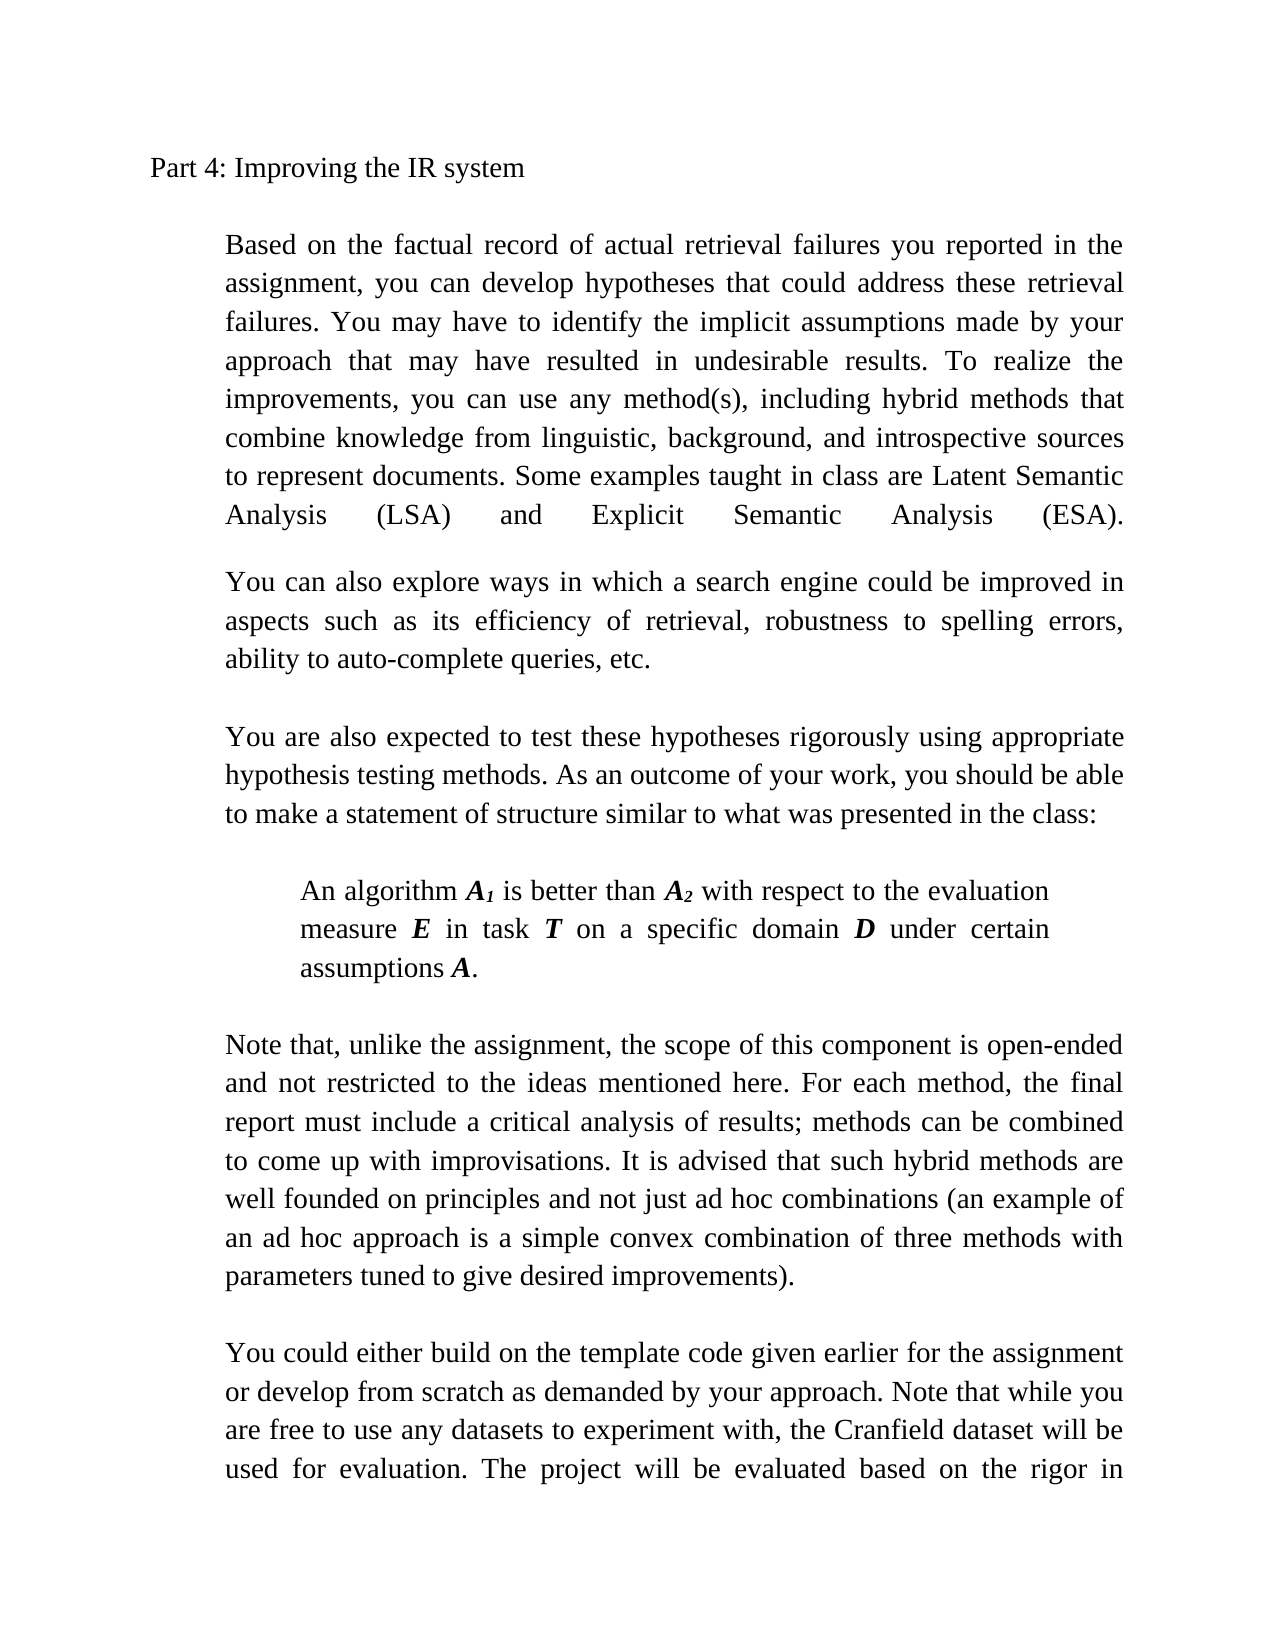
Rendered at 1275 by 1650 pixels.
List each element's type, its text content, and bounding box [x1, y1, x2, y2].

text Part 4: Improving the IR system [150, 150, 1125, 183]
text An algorithm A1 is better than A2 with respect to the evaluation measure E in task T on a specific domain D under certain assumptions A. [300, 873, 1050, 983]
text Based on the factual record of actual retrieval failures you reported in the assignment, you can develop hypotheses that could address these retrieval failures. You may have to identify the implicit assumptions made by your approach that may have resulted in undesirable results. To realize the improvements, you can use any method(s), including hybrid methods that combine knowledge from linguistic, background, and introspective sources to represent documents. Some examples taught in class are Latent Semantic Analysis (LSA) and Explicit Semantic Analysis (ESA). [225, 227, 1125, 561]
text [225, 1335, 1125, 1484]
text You can also explore ways in which a search engine could be improved in aspects such as its efficiency of retrieval, robustness to spelling errors, ability to auto-complete queries, etc. [225, 564, 1125, 675]
text Note that, unlike the assignment, the scope of this component is open-ended and not restricted to the ideas mentioned here. For each method, the final report must include a critical analysis of results; methods can be combined to come up with improvisations. It is advised that such hybrid methods are well founded on principles and not just ad hoc combinations (an example of an ad hoc approach is a simple convex combination of three methods with parameters tuned to give desired improvements). [225, 1027, 1125, 1292]
text You are also expected to test these hypotheses rigorously using appropriate hypothesis testing methods. As an outcome of your work, you should be able to make a statement of structure similar to what was presented in the class: [225, 719, 1125, 829]
